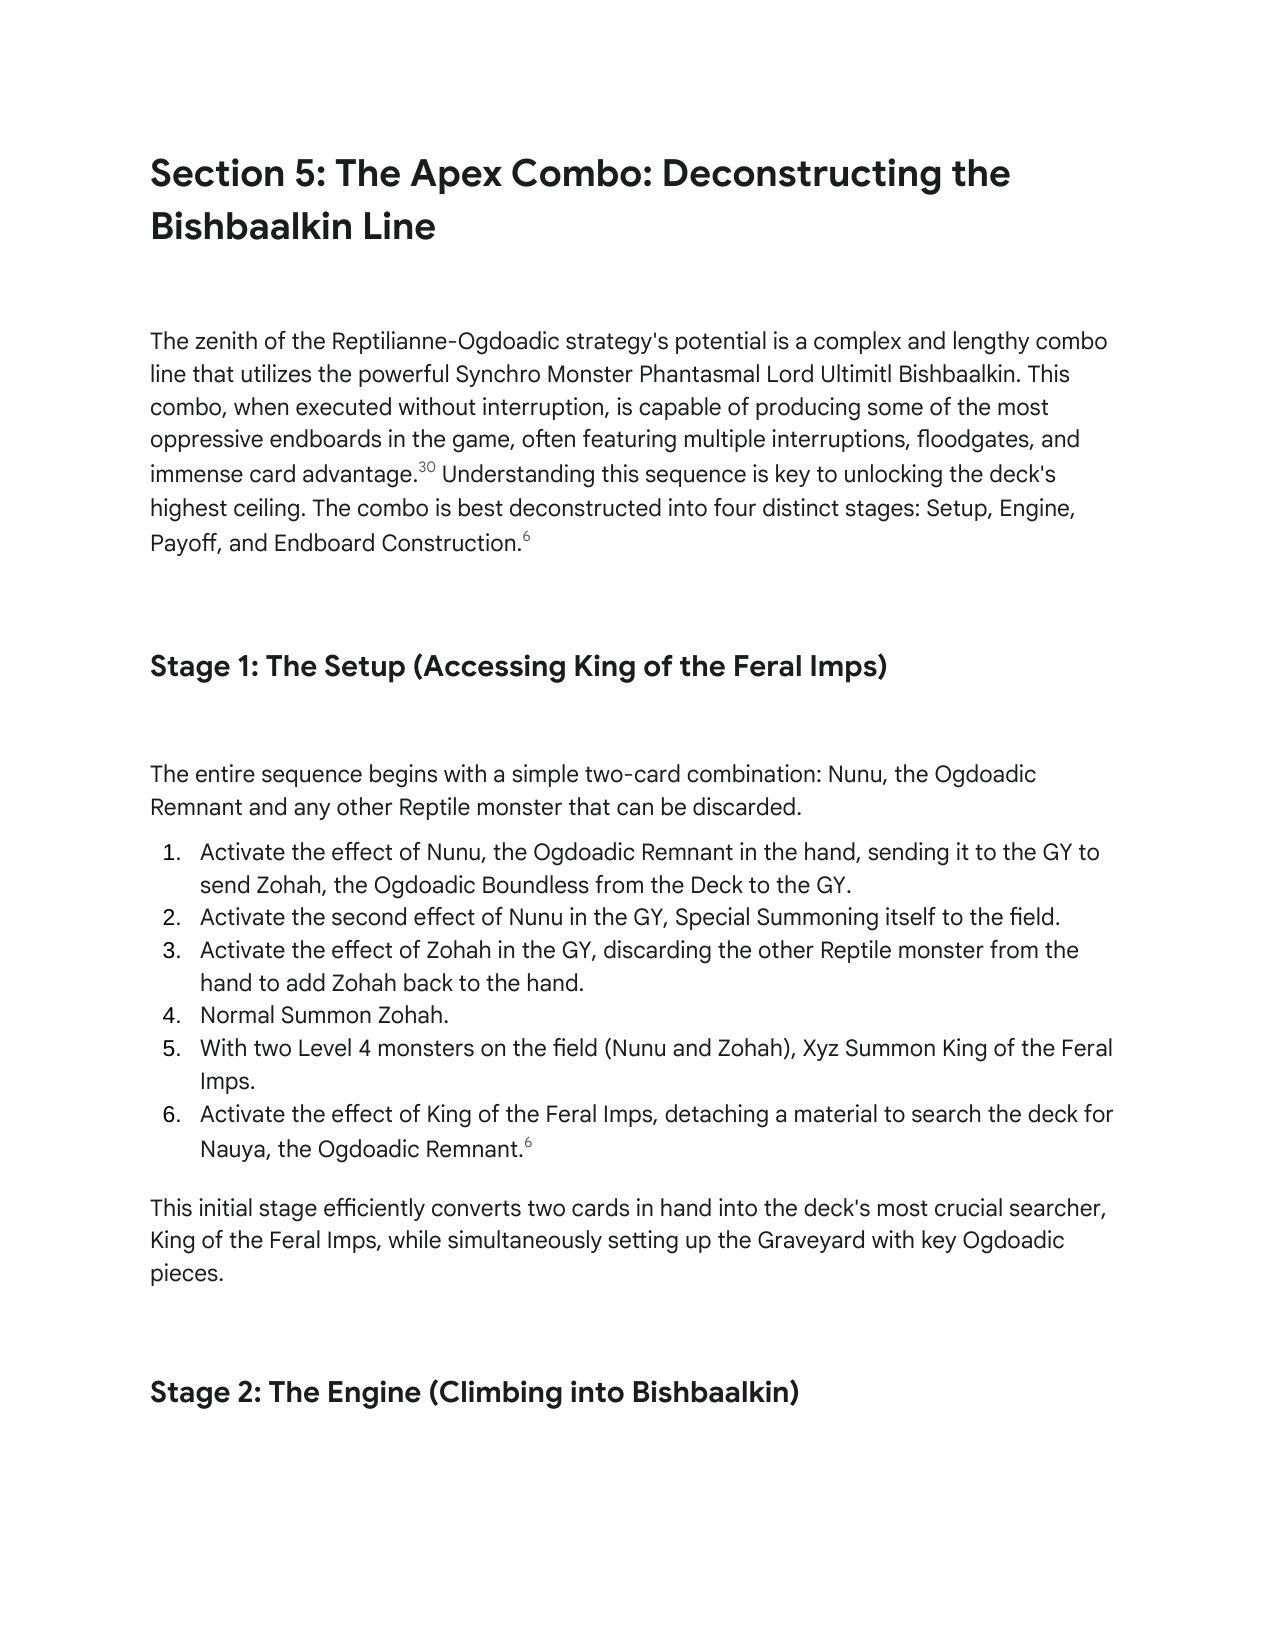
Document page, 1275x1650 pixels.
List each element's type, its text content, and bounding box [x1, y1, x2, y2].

list Activate the effect of King of the Feral Imps, detaching a material to search the deck for Nauya, the Ogdoadic Remnant.6 [162, 1100, 1125, 1164]
text The entire sequence begins with a simple two-card combination: Nunu, the Ogdoadic Remnant and any other Reptile monster that can be discarded. [150, 760, 1125, 822]
list Activate the effect of Zohah in the GY, discarding the other Reptile monster from the hand to add Zohah back to the hand. [162, 936, 1125, 998]
text The zenith of the Reptilianne-Ogdoadic strategy's potential is a complex and lengthy combo line that utilizes the powerful Synchro Monster Phantasmal Lord Ultimitl Bishbaalkin. This combo, when executed without interruption, is capable of producing some of the most oppressive endboards in the game, often featuring multiple interruptions, floodgates, and immense card advantage.30 Understanding this sequence is key to unlocking the deck's highest ceiling. The combo is best deconstructed into four distinct stages: Setup, Engine, Payoff, and Endboard Construction.6 [150, 327, 1125, 558]
text This initial stage efficiently converts two cards in hand into the deck's most crucial searcher, King of the Feral Imps, while simultaneously setting up the Graveyard with key Ogdoadic pieces. [150, 1194, 1125, 1288]
list With two Level 4 monsters on the field (Nunu and Zohah), Xyz Summon King of the Feral Imps. [162, 1034, 1125, 1096]
subtitle Stage 2: The Engine (Climbing into Bishbaalkin) [150, 1374, 1125, 1411]
subtitle Stage 1: The Setup (Accessing King of the Feral Imps) [150, 648, 1125, 685]
subtitle Section 5: The Apex Combo: Deconstructing the Bishbaalkin Line [150, 150, 1125, 251]
list Normal Summon Zohah. [162, 1002, 1125, 1031]
list Activate the effect of Nunu, the Ogdoadic Remnant in the hand, sending it to the GY to send Zohah, the Ogdoadic Boundless from the Deck to the GY. [162, 838, 1125, 900]
list Activate the second effect of Nunu in the GY, Special Summoning itself to the field. [162, 904, 1125, 932]
